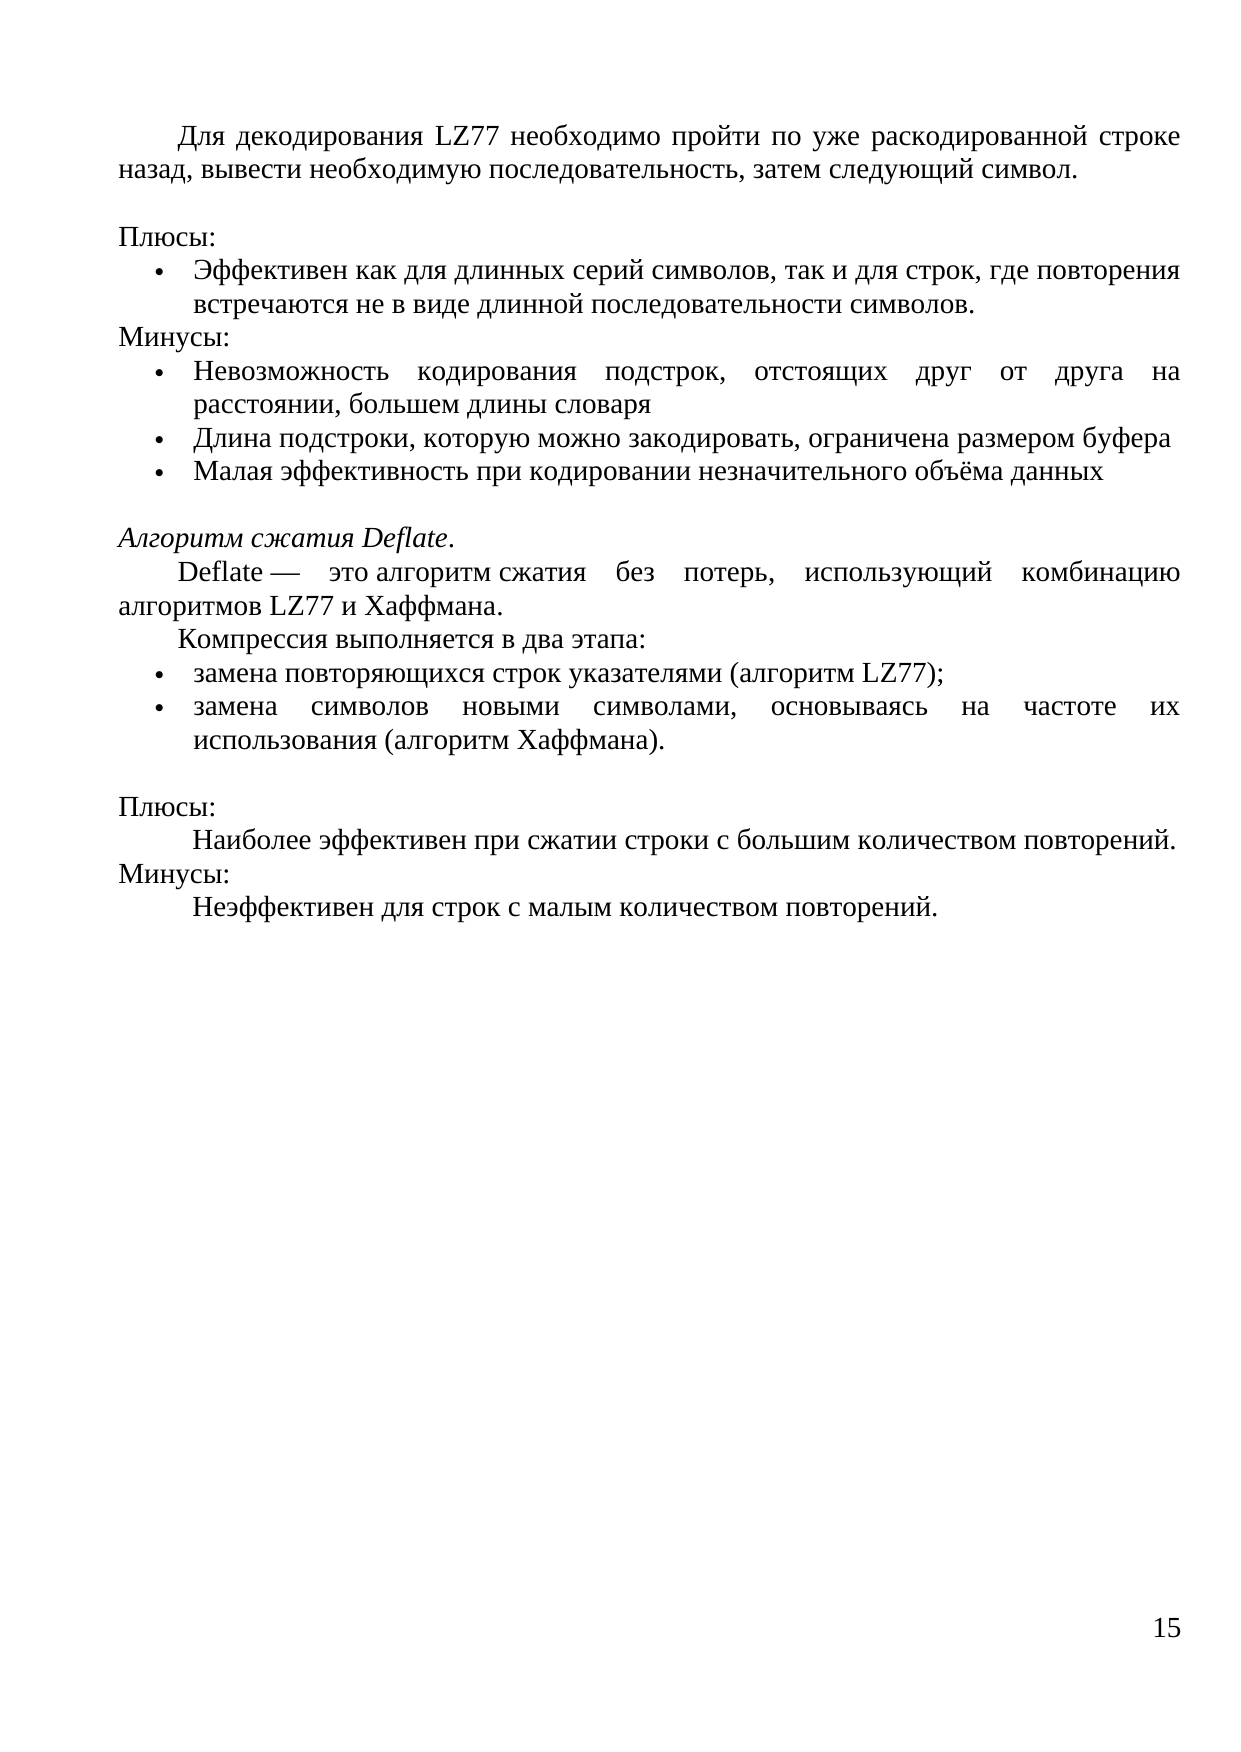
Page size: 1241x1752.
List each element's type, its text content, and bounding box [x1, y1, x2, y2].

list Эффективен как для длинных серий символов, так и для строк, где повторения встречаются не в виде длинной последовательности символов. [156, 252, 1181, 319]
text Плюсы: [118, 219, 1181, 252]
list замена повторяющихся строк указателями (алгоритм LZ77); [156, 655, 1181, 688]
text Минусы: [118, 856, 1181, 889]
list Длина подстроки, которую можно закодировать, ограничена размером буфера [156, 420, 1181, 453]
text Алгоритм сжатия Deflate. [118, 521, 1181, 554]
text Наиболее эффективен при сжатии строки с большим количеством повторений. [118, 822, 1181, 856]
text Неэффективен для строк с малым количеством повторений. [118, 889, 1181, 923]
text Компрессия выполняется в два этапа: [118, 621, 1181, 655]
text Плюсы: [118, 789, 1181, 822]
text Для декодирования LZ77 необходимо пройти по уже раскодированной строке назад, вывести необходимую последовательность, затем следующий символ. [118, 118, 1181, 185]
list замена символов новыми символами, основываясь на частоте их использования (алгоритм Хаффмана). [156, 688, 1181, 755]
list Невозможность кодирования подстрок, отстоящих друг от друга на расстоянии, большем длины словаря [156, 353, 1181, 420]
list Малая эффективность при кодировании незначительного объёма данных [156, 453, 1181, 487]
text Минусы: [118, 319, 1181, 353]
text Deflate — это алгоритм сжатия без потерь, использующий комбинацию алгоритмов LZ77 и Хаффмана. [118, 554, 1181, 621]
